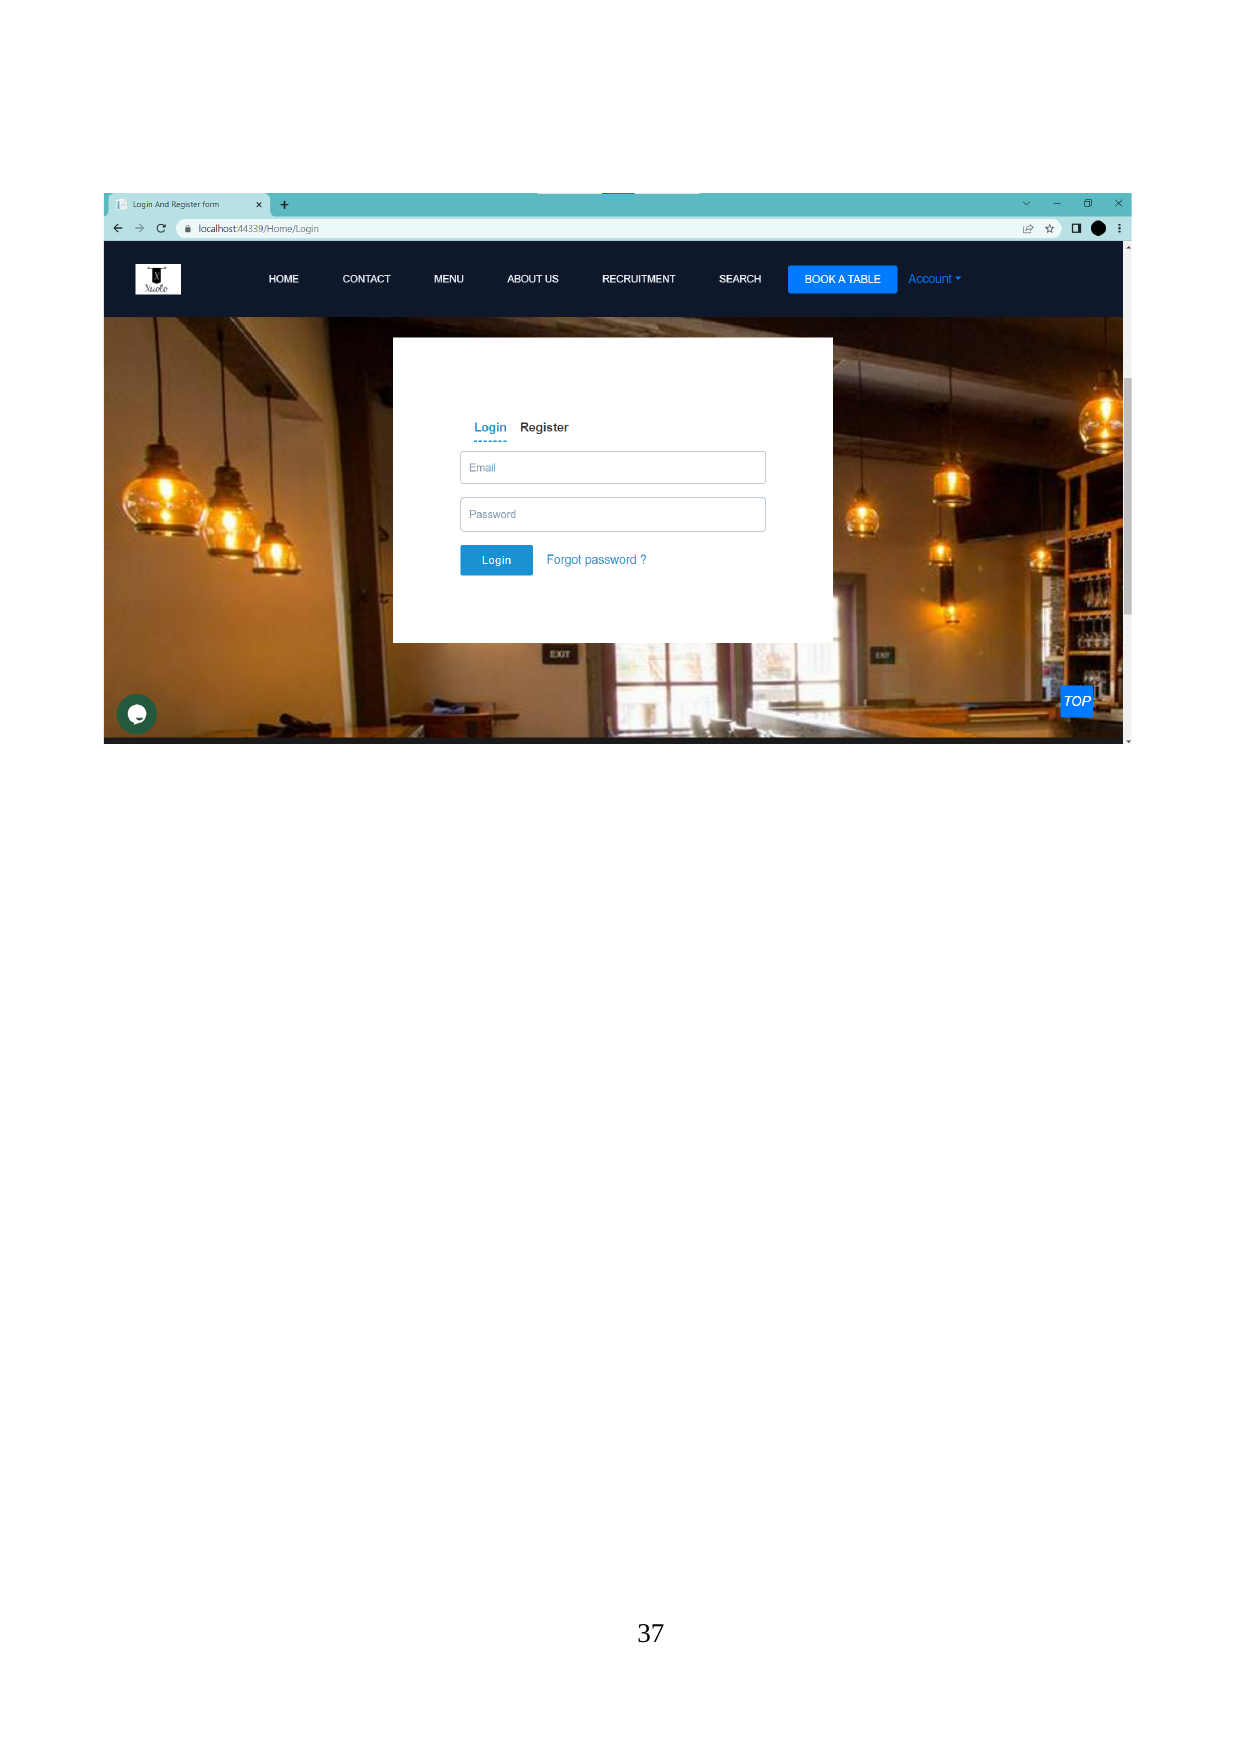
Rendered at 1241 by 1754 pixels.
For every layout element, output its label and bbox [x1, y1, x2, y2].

picture [103, 193, 1130, 744]
